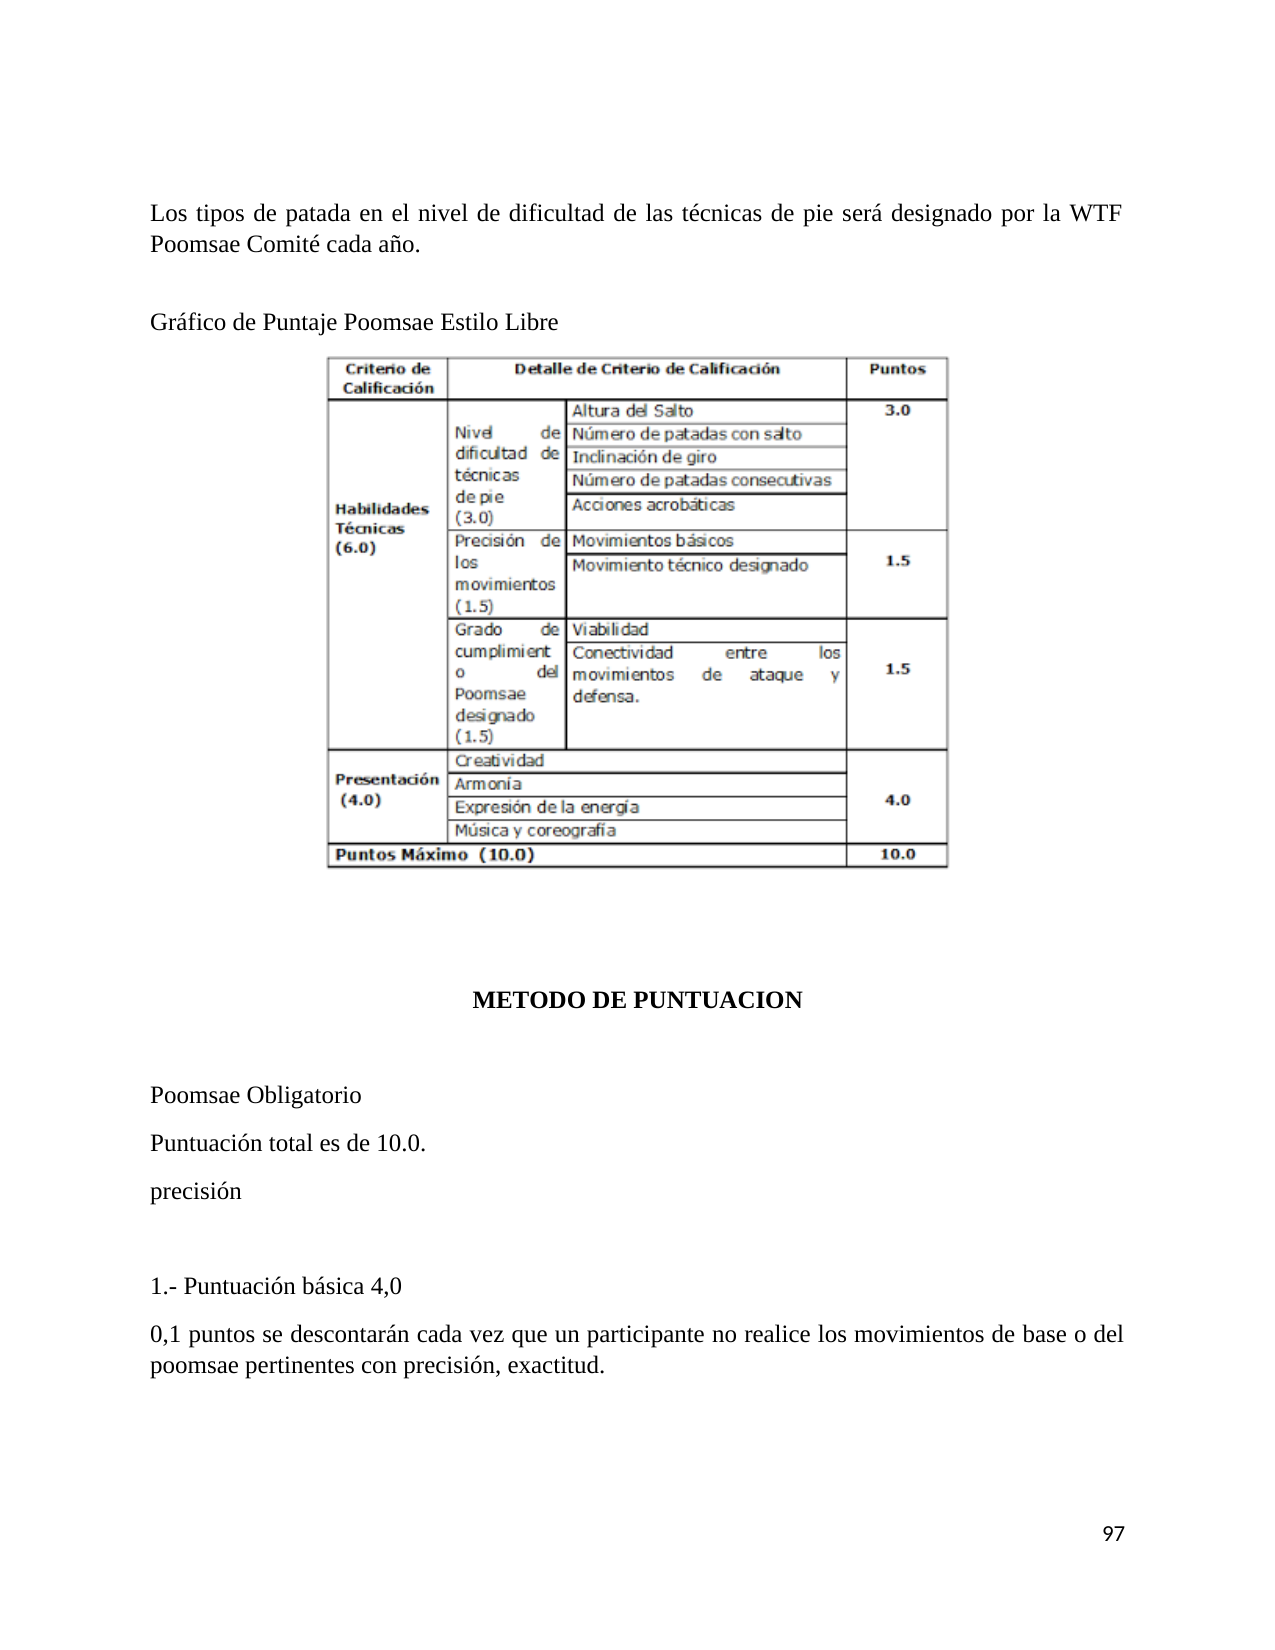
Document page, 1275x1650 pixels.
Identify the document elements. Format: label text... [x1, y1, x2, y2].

text 0,1 puntos se descontarán cada vez que un participante no realice los movimientos de base o del poomsae pertinentes con precisión, exactitud. [150, 1319, 1125, 1379]
text 1.- Puntuación básica 4,0 [150, 1271, 1125, 1300]
text Puntuación total es de 10.0. [150, 1128, 1125, 1157]
text Los tipos de patada en el nivel de dificultad de las técnicas de pie será designado por la WTF Poomsae Comité cada año. [150, 198, 1125, 257]
text METODO DE PUNTUACION [150, 985, 1125, 1014]
text Gráfico de Puntaje Poomsae Estilo Libre [150, 276, 1125, 336]
text precisión [150, 1176, 1125, 1205]
text Poomsae Obligatorio [150, 1081, 1125, 1109]
picture [325, 355, 951, 871]
